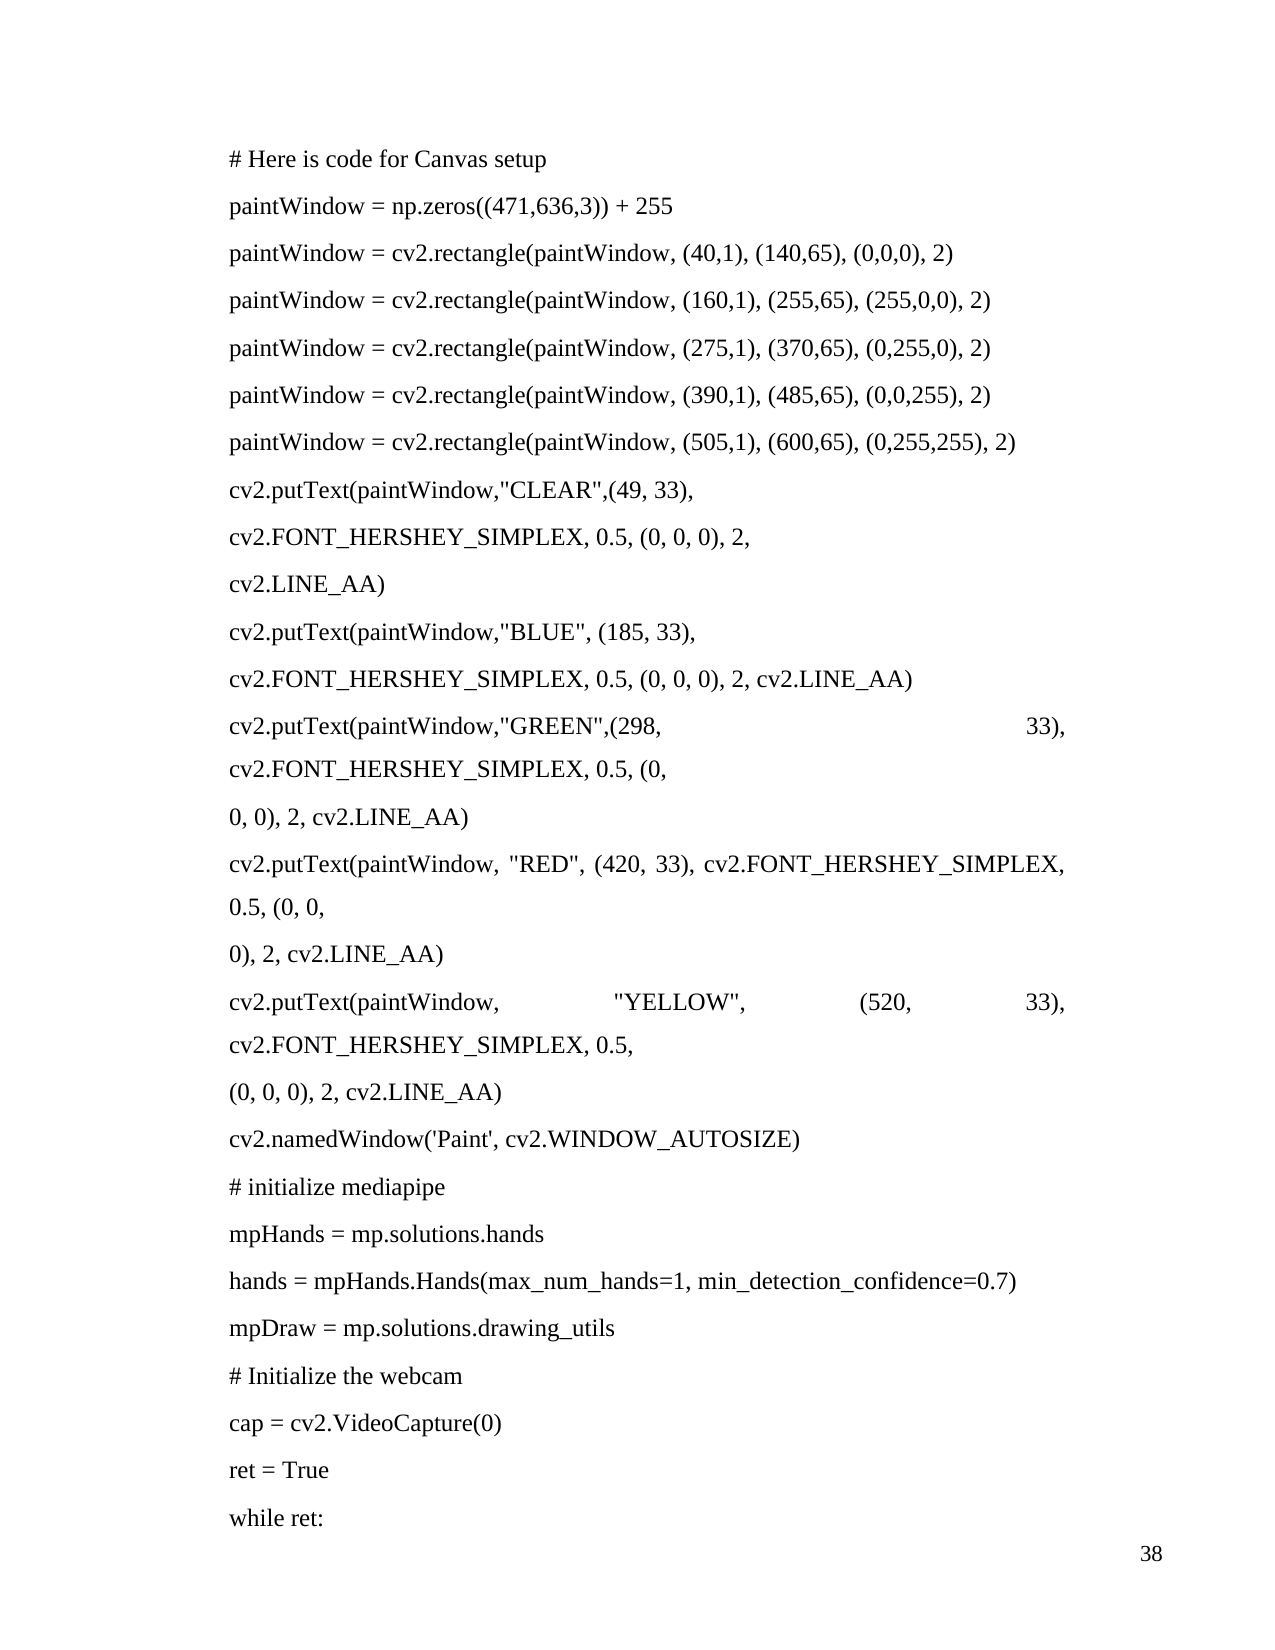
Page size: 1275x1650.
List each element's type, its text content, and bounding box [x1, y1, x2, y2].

text cv2.putText(paintWindow,"BLUE", (185, 33), [229, 617, 1066, 645]
text # Here is code for Canvas setup [229, 144, 1066, 172]
text cv2.putText(paintWindow,"CLEAR",(49, 33), [229, 475, 1066, 503]
text cv2.FONT_HERSHEY_SIMPLEX, 0.5, (0, 0, 0), 2, [229, 522, 1066, 551]
text paintWindow = cv2.rectangle(paintWindow, (40,1), (140,65), (0,0,0), 2) [229, 238, 1066, 267]
text # Initialize the webcam [229, 1361, 1066, 1389]
text hands = mpHands.Hands(max_num_hands=1, min_detection_confidence=0.7) [229, 1266, 1066, 1295]
text cv2.LINE_AA) [229, 569, 1066, 598]
text mpDraw = mp.solutions.drawing_utils [229, 1313, 1066, 1342]
text paintWindow = cv2.rectangle(paintWindow, (275,1), (370,65), (0,255,0), 2) [229, 333, 1066, 362]
text # initialize mediapipe [229, 1172, 1066, 1200]
text paintWindow = cv2.rectangle(paintWindow, (390,1), (485,65), (0,0,255), 2) [229, 380, 1066, 409]
text cv2.putText(paintWindow, "YELLOW", (520, 33), cv2.FONT_HERSHEY_SIMPLEX, 0.5, [229, 987, 1066, 1058]
text paintWindow = np.zeros((471,636,3)) + 255 [229, 191, 1066, 220]
text 0, 0), 2, cv2.LINE_AA) [229, 802, 1066, 830]
text mpHands = mp.solutions.hands [229, 1219, 1066, 1248]
text while ret: [229, 1503, 1066, 1531]
text paintWindow = cv2.rectangle(paintWindow, (160,1), (255,65), (255,0,0), 2) [229, 286, 1066, 314]
text cv2.putText(paintWindow,"GREEN",(298, 33), cv2.FONT_HERSHEY_SIMPLEX, 0.5, (0, [229, 711, 1066, 783]
text cap = cv2.VideoCapture(0) [229, 1408, 1066, 1437]
text (0, 0, 0), 2, cv2.LINE_AA) [229, 1077, 1066, 1106]
text 0), 2, cv2.LINE_AA) [229, 939, 1066, 968]
text cv2.FONT_HERSHEY_SIMPLEX, 0.5, (0, 0, 0), 2, cv2.LINE_AA) [229, 664, 1066, 693]
text cv2.namedWindow('Paint', cv2.WINDOW_AUTOSIZE) [229, 1124, 1066, 1153]
text ret = True [229, 1455, 1066, 1484]
text paintWindow = cv2.rectangle(paintWindow, (505,1), (600,65), (0,255,255), 2) [229, 427, 1066, 456]
text cv2.putText(paintWindow, "RED", (420, 33), cv2.FONT_HERSHEY_SIMPLEX, 0.5, (0, 0, [229, 849, 1066, 921]
